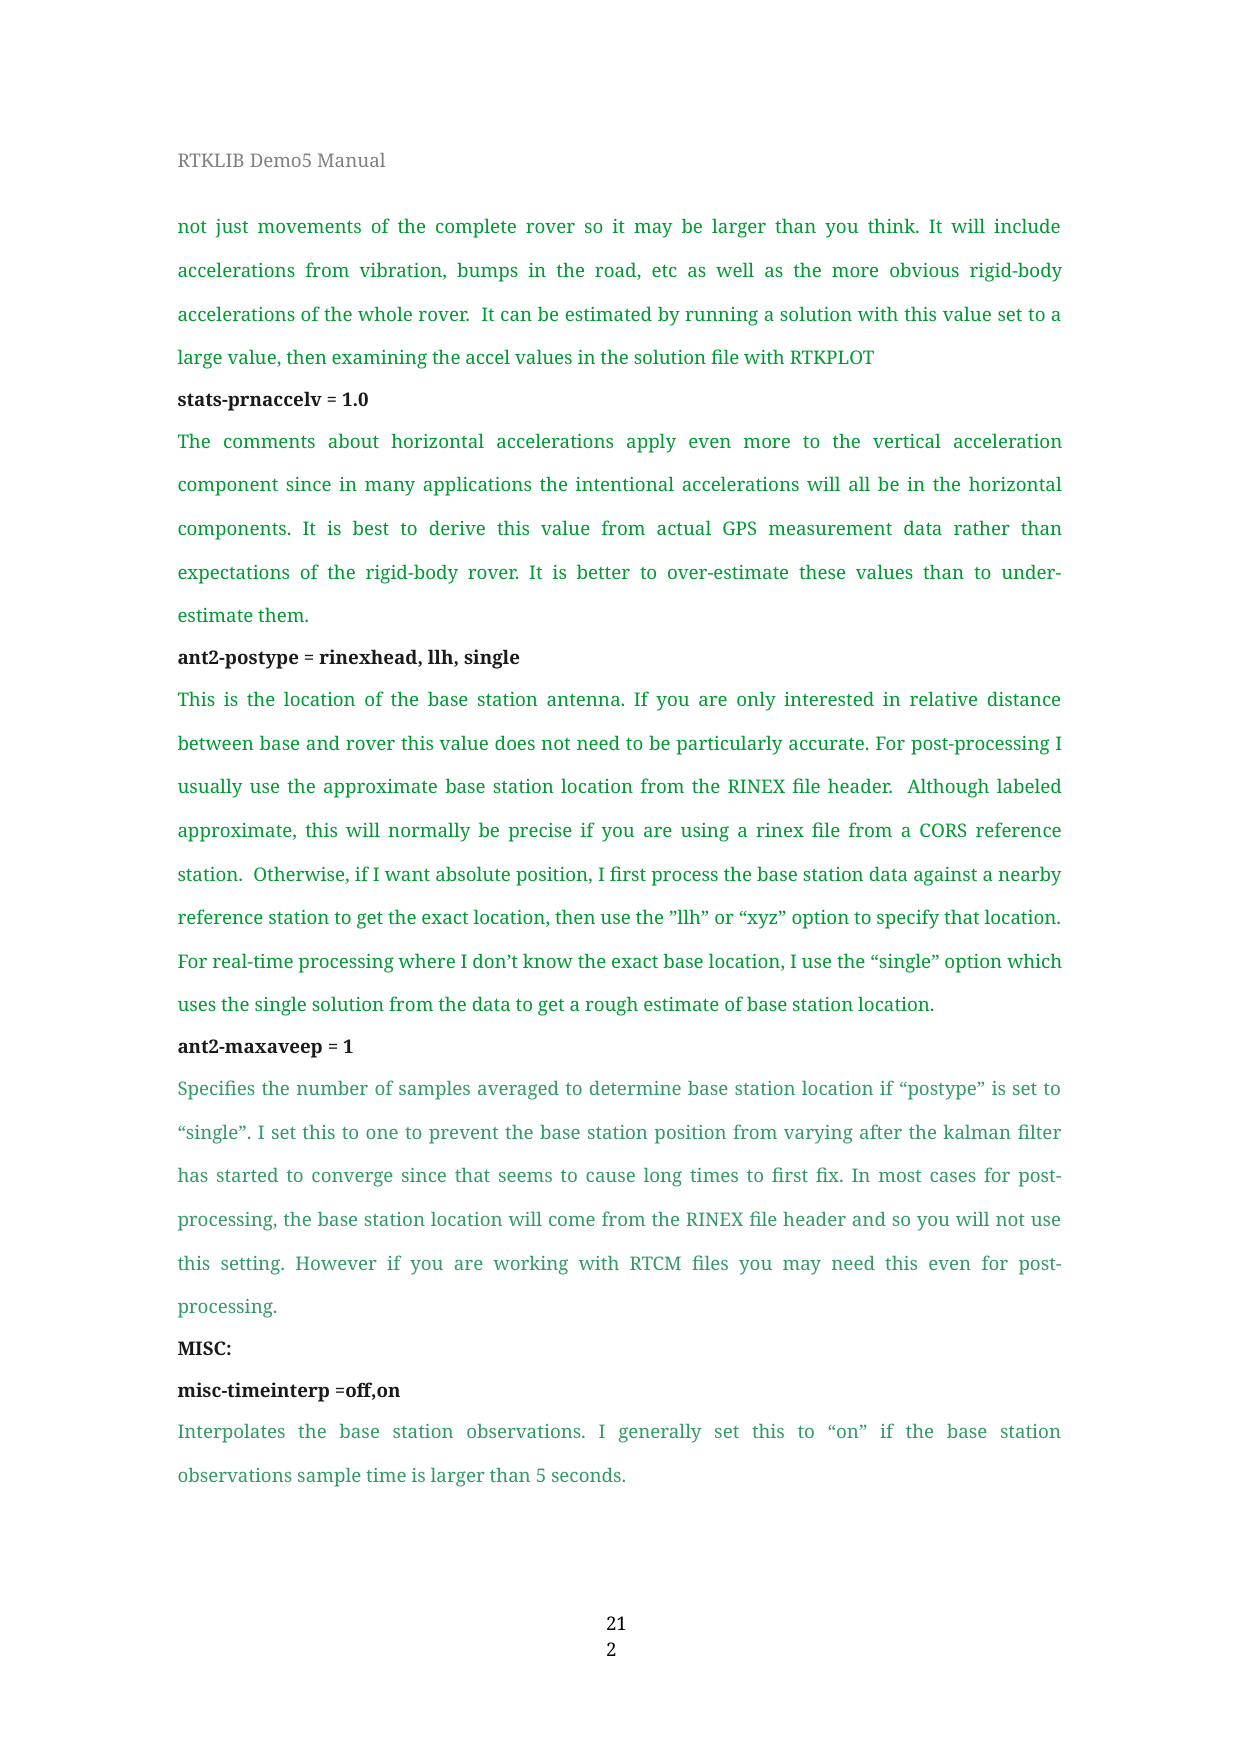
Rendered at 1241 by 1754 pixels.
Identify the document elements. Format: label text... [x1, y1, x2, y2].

text The comments about horizontal accelerations apply even more to the vertical acceleration component since in many applications the intentional accelerations will all be in the horizontal components. It is best to derive this value from actual GPS measurement data rather than expectations of the rigid-body rover. It is better to over-estimate these values than to under-estimate them. [177, 422, 1063, 634]
text This is the location of the base station antenna. If you are only interested in relative distance between base and rover this value does not need to be particularly accurate. For post-processing I usually use the approximate base station location from the RINEX file header. Although labeled approximate, this will normally be precise if you are using a rinex file from a CORS reference station. Otherwise, if I want absolute position, I first process the base station data against a nearby reference station to get the exact location, then use the ”llh” or “xyz” option to specify that location. For real-time processing where I don’t know the exact base location, I use the “single” option which uses the single solution from the data to get a rough estimate of base station location. [177, 680, 1063, 1023]
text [177, 207, 1063, 376]
text ant2-maxaveep = 1 [177, 1027, 1063, 1065]
text Specifies the number of samples averaged to determine base station location if “postype” is set to “single”. I set this to one to prevent the base station position from varying after the kalman filter has started to converge since that seems to cause long times to first fix. In most cases for post-processing, the base station location will come from the RINEX file header and so you will not use this setting. However if you are working with RTCM files you may need this even for post-processing. [177, 1069, 1063, 1325]
text stats-prnaccelv = 1.0 [177, 380, 1063, 418]
text ant2-postype = rinexhead, llh, single [177, 638, 1063, 676]
text MISC: [177, 1329, 1063, 1367]
text misc-timeinterp =off,on [177, 1371, 1063, 1409]
text Interpolates the base station observations. I generally set this to “on” if the base station observations sample time is larger than 5 seconds. [177, 1413, 1063, 1494]
